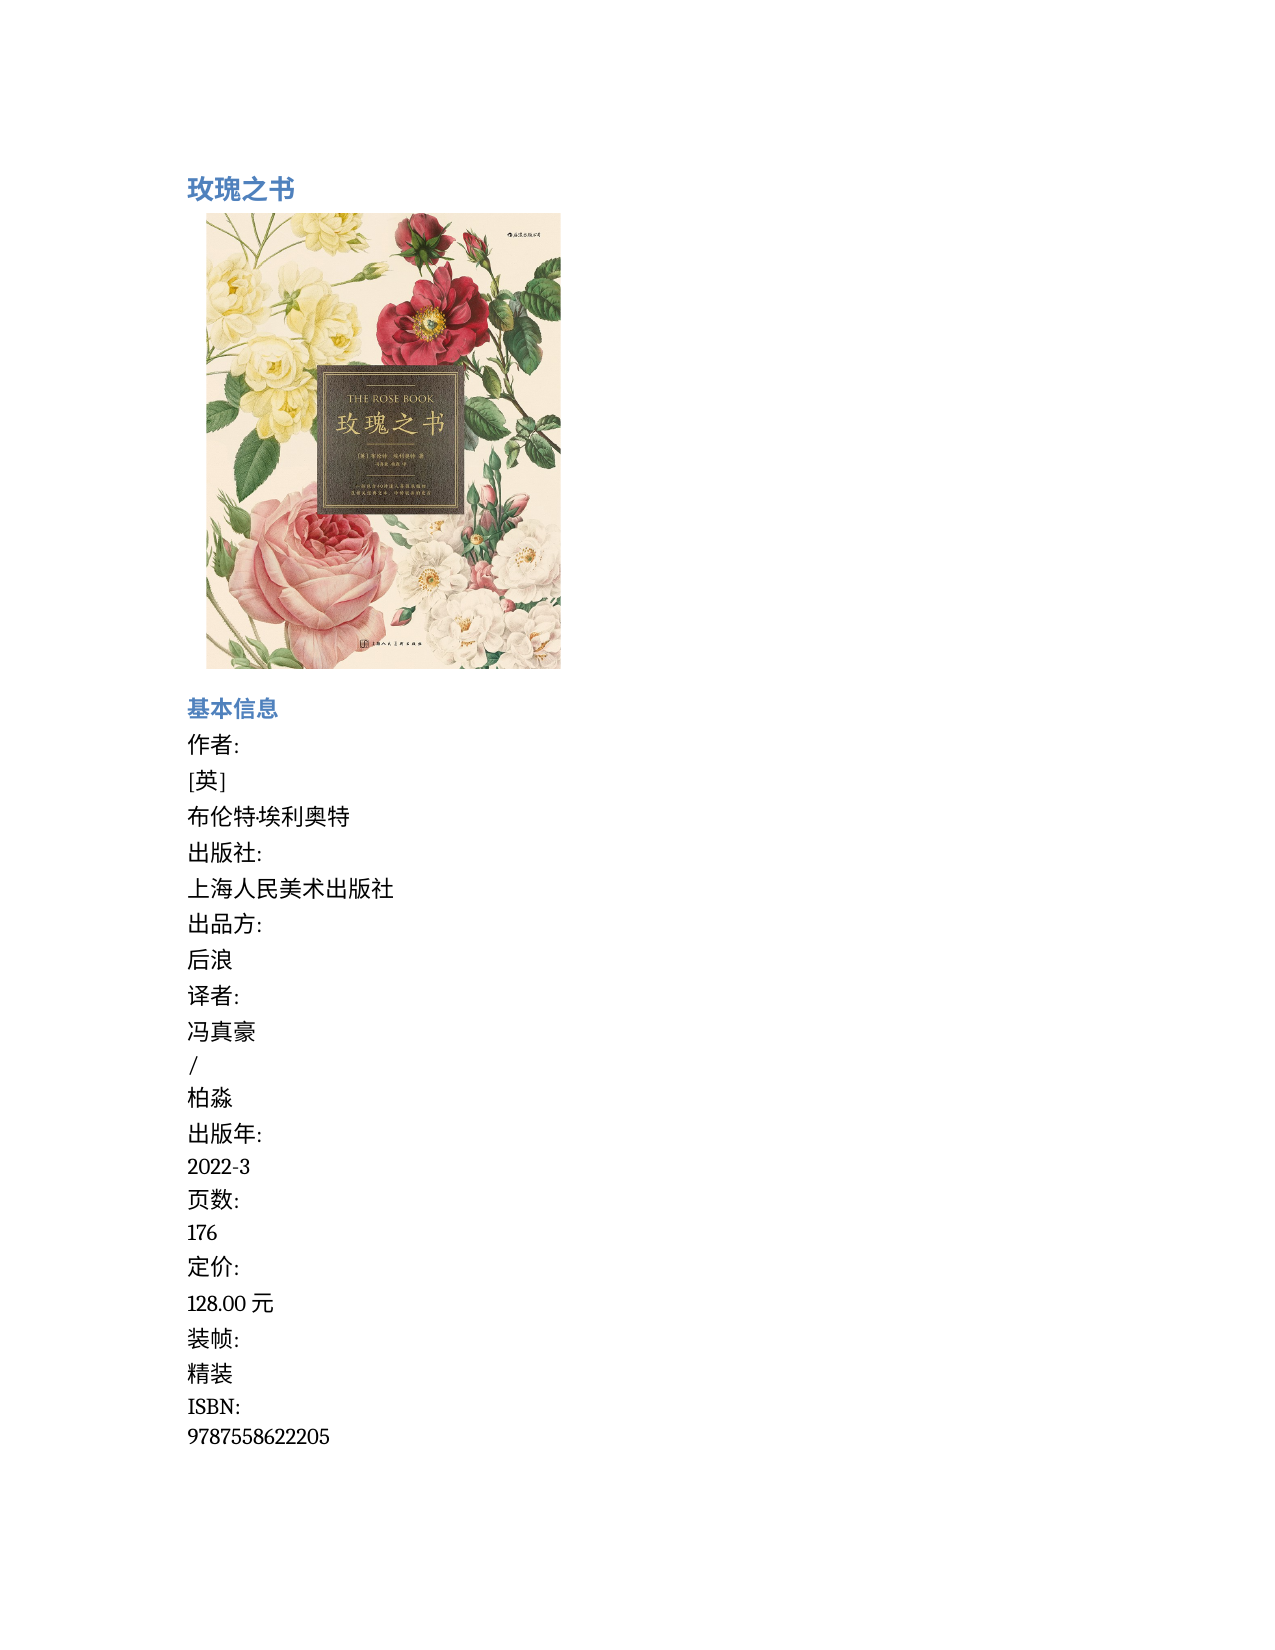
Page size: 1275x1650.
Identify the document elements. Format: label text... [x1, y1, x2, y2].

picture [206, 213, 561, 669]
subtitle 玫瑰之书 [187, 171, 1087, 208]
text 作者: [英] 布伦特·埃利奥特 出版社: 上海人民美术出版社 出品方: 后浪 译者: 冯真豪 / 柏淼 出版年: 2022-3 页数: 176 定价: 128.00元 装帧: 精装 ISBN: 9787558622205 [187, 729, 1087, 1480]
subtitle 基本信息 [187, 693, 1087, 724]
